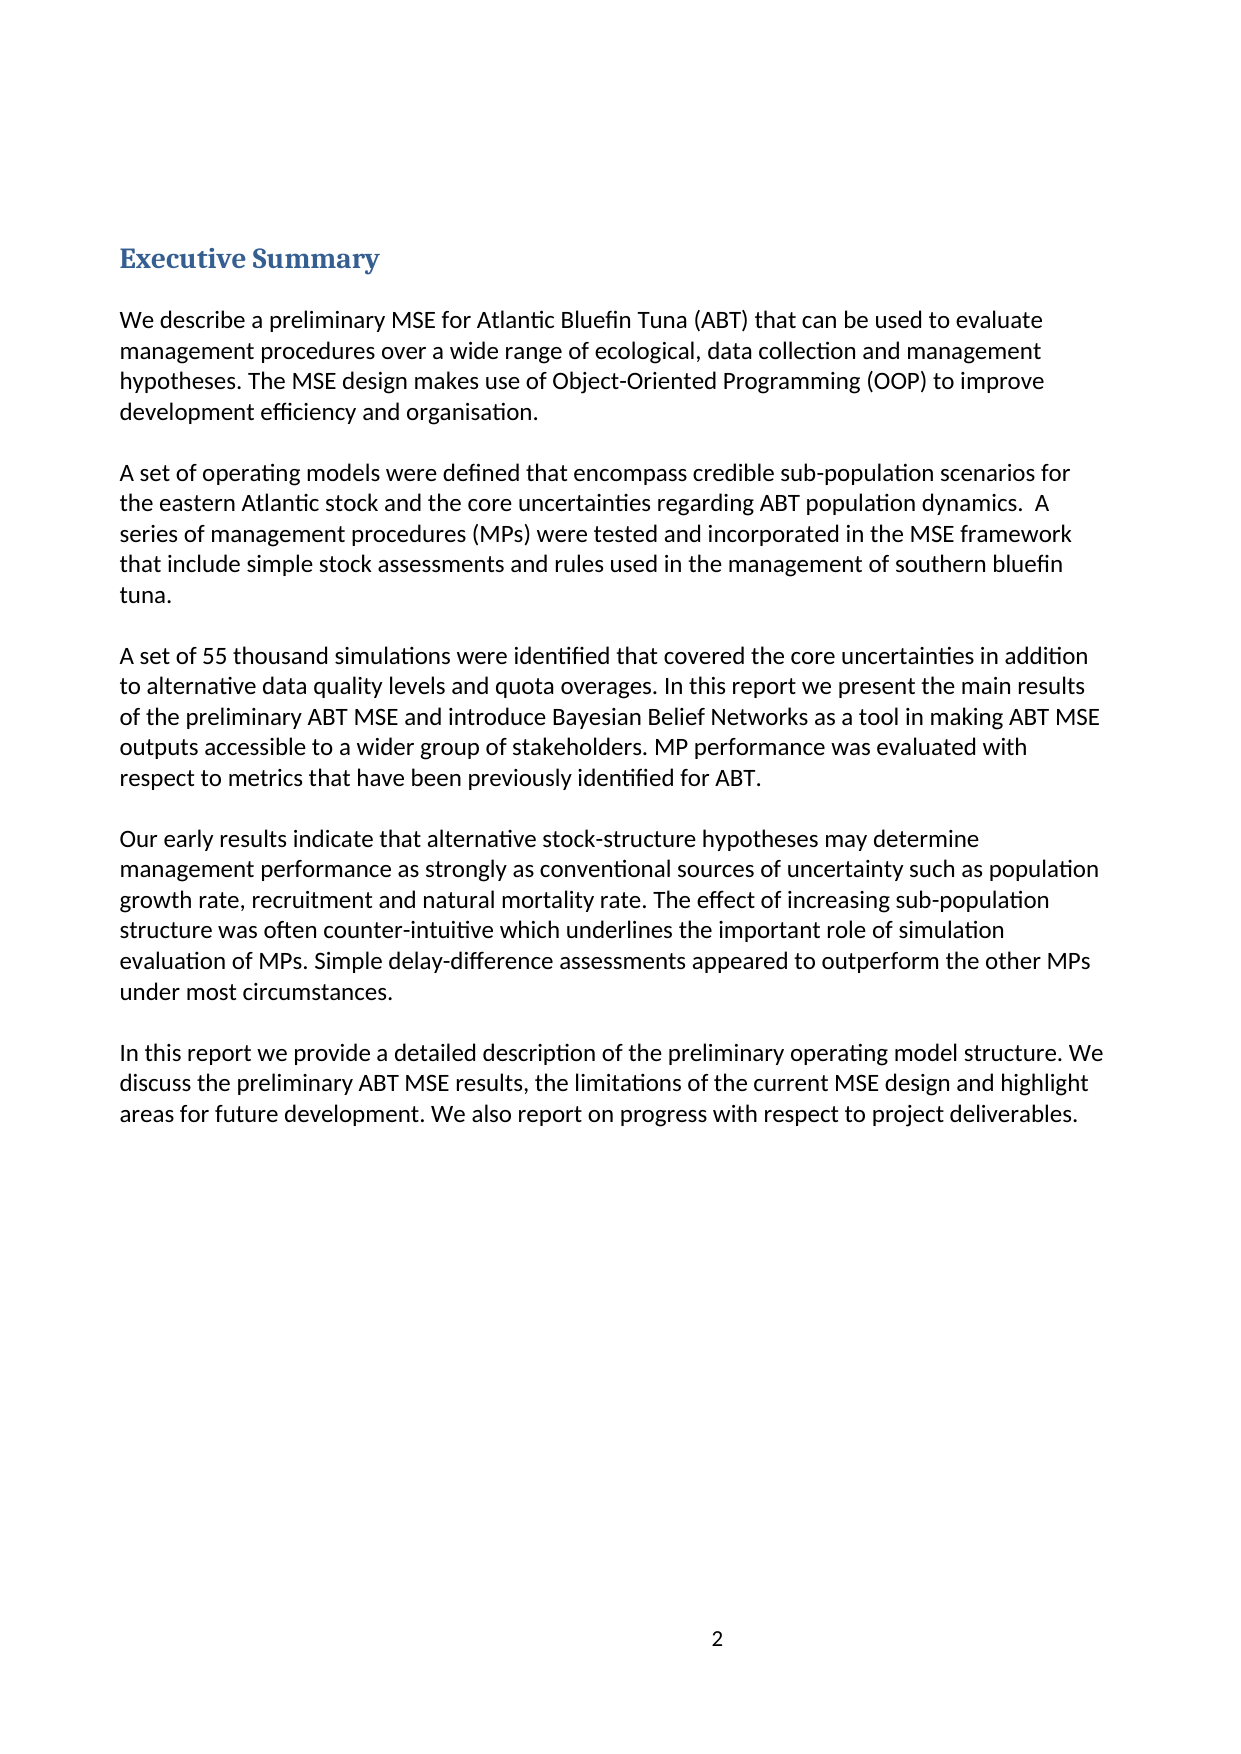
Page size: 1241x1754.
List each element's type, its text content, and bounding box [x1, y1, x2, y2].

text A set of operating models were defined that encompass credible sub-population scenarios for the eastern Atlantic stock and the core uncertainties regarding ABT population dynamics. A series of management procedures (MPs) were tested and incorporated in the MSE framework that include simple stock assessments and rules used in the management of southern bluefin tuna. [119, 457, 1108, 609]
text Executive Summary [119, 243, 1123, 276]
text A set of 55 thousand simulations were identified that covered the core uncertainties in addition to alternative data quality levels and quota overages. In this report we present the main results of the preliminary ABT MSE and introduce Bayesian Belief Networks as a tool in making ABT MSE outputs accessible to a wider group of stakeholders. MP performance was evaluated with respect to metrics that have been previously identified for ABT. [119, 640, 1108, 793]
text In this report we provide a detailed description of the preliminary operating model structure. We discuss the preliminary ABT MSE results, the limitations of the current MSE design and highlight areas for future development. We also report on progress with respect to project deliverables. [119, 1037, 1108, 1128]
text Our early results indicate that alternative stock-structure hypotheses may determine management performance as strongly as conventional sources of uncertainty such as population growth rate, recruitment and natural mortality rate. The effect of increasing sub-population structure was often counter-intuitive which underlines the important role of simulation evaluation of MPs. Simple delay-difference assessments appeared to outperform the other MPs under most circumstances. [119, 823, 1108, 1006]
text We describe a preliminary MSE for Atlantic Bluefin Tuna (ABT) that can be used to evaluate management procedures over a wide range of ecological, data collection and management hypotheses. The MSE design makes use of Object-Oriented Programming (OOP) to improve development efficiency and organisation. [119, 304, 1108, 426]
